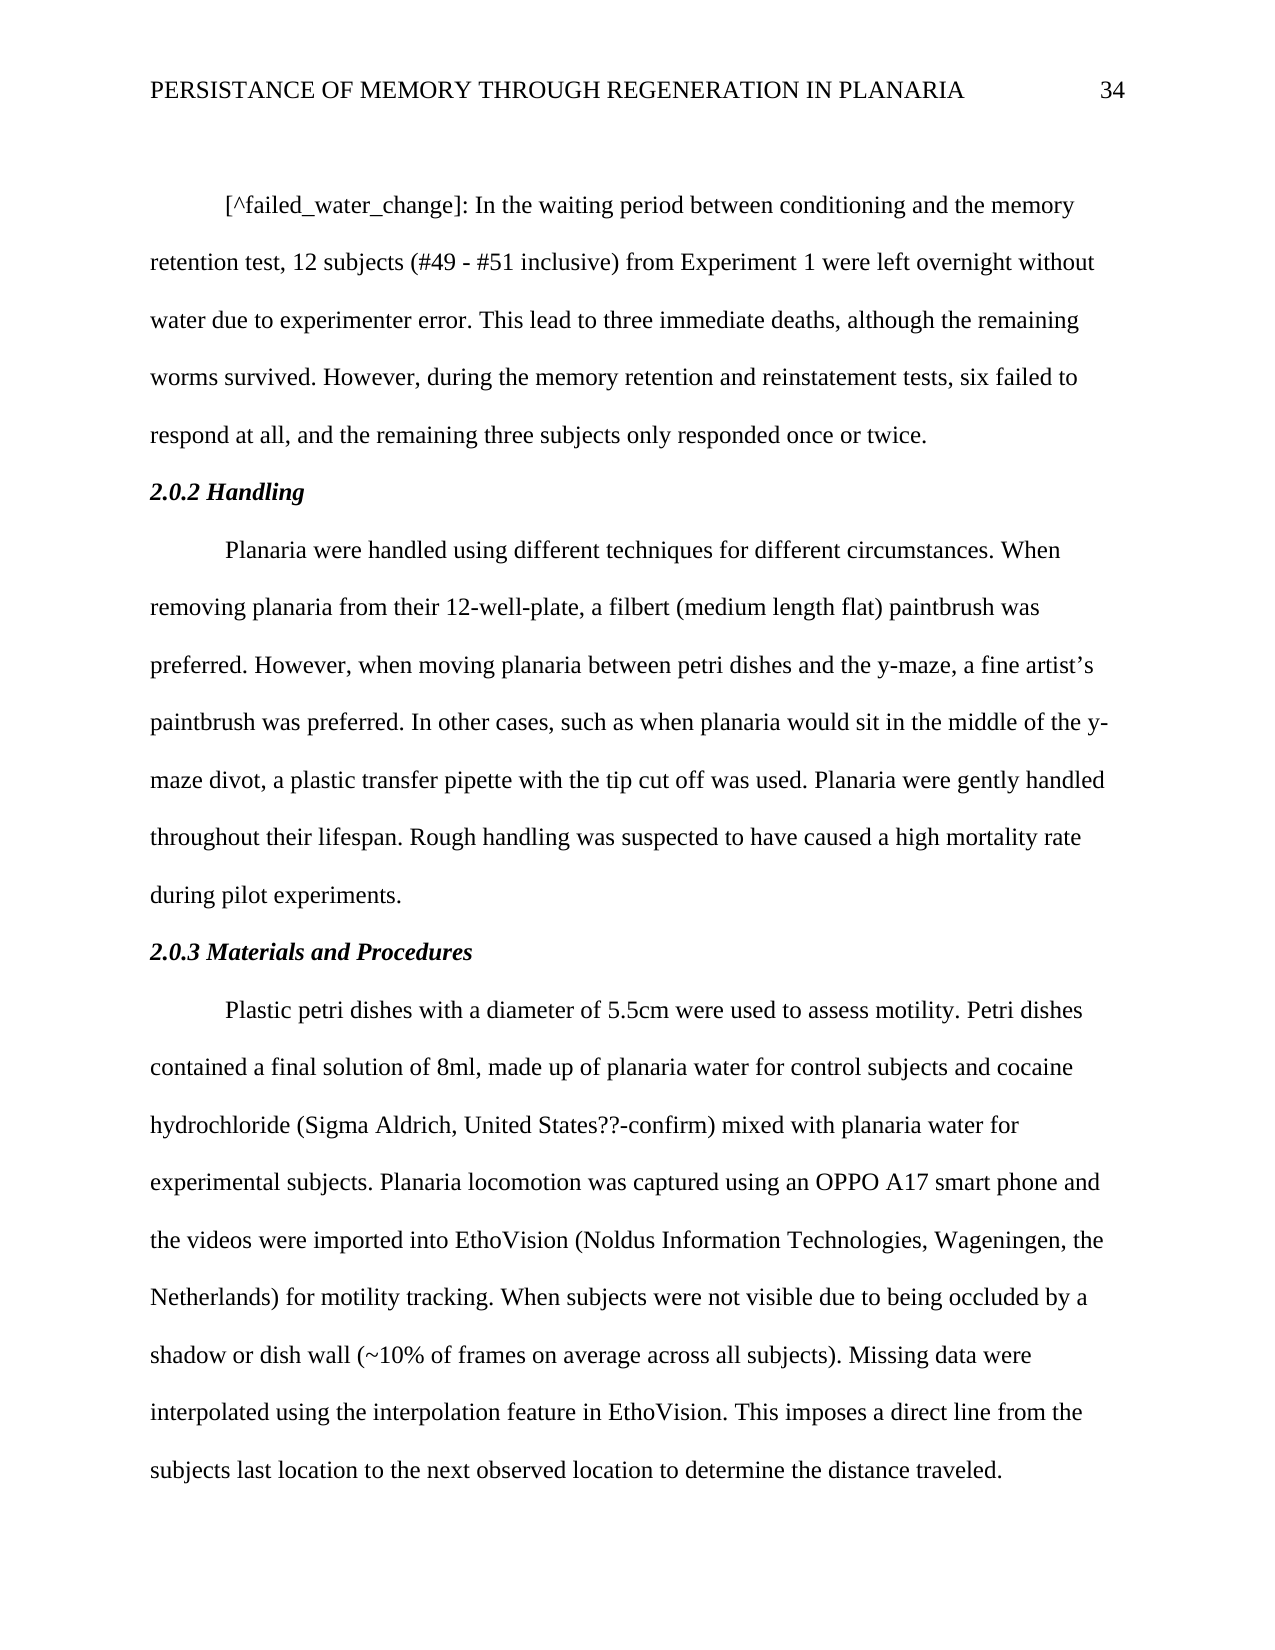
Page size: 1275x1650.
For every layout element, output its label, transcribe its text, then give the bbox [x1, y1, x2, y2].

text Plastic petri dishes with a diameter of 5.5cm were used to assess motility. Petri dishes contained a final solution of 8ml, made up of planaria water for control subjects and cocaine hydrochloride (Sigma Aldrich, United States??-confirm) mixed with planaria water for experimental subjects. Planaria locomotion was captured using an OPPO A17 smart phone and the videos were imported into EthoVision (Noldus Information Technologies, Wageningen, the Netherlands) for motility tracking. When subjects were not visible due to being occluded by a shadow or dish wall (~10% of frames on average across all subjects). Missing data were interpolated using the interpolation feature in EthoVision. This imposes a direct line from the subjects last location to the next observed location to determine the distance traveled. [150, 995, 1125, 1484]
subtitle 2.0.3 Materials and Procedures [150, 937, 1125, 966]
subtitle 2.0.2 Handling [150, 477, 1125, 506]
text Planaria were handled using different techniques for different circumstances. When removing planaria from their 12-well-plate, a filbert (medium length flat) paintbrush was preferred. However, when moving planaria between petri dishes and the y-maze, a fine artist’s paintbrush was preferred. In other cases, such as when planaria would sit in the middle of the y-maze divot, a plastic transfer pipette with the tip cut off was used. Planaria were gently handled throughout their lifespan. Rough handling was suspected to have caused a high mortality rate during pilot experiments. [150, 535, 1125, 909]
text [^failed_water_change]: In the waiting period between conditioning and the memory retention test, 12 subjects (#49 - #51 inclusive) from Experiment 1 were left overnight without water due to experimenter error. This lead to three immediate deaths, although the remaining worms survived. However, during the memory retention and reinstatement tests, six failed to respond at all, and the remaining three subjects only responded once or twice. [150, 190, 1125, 449]
